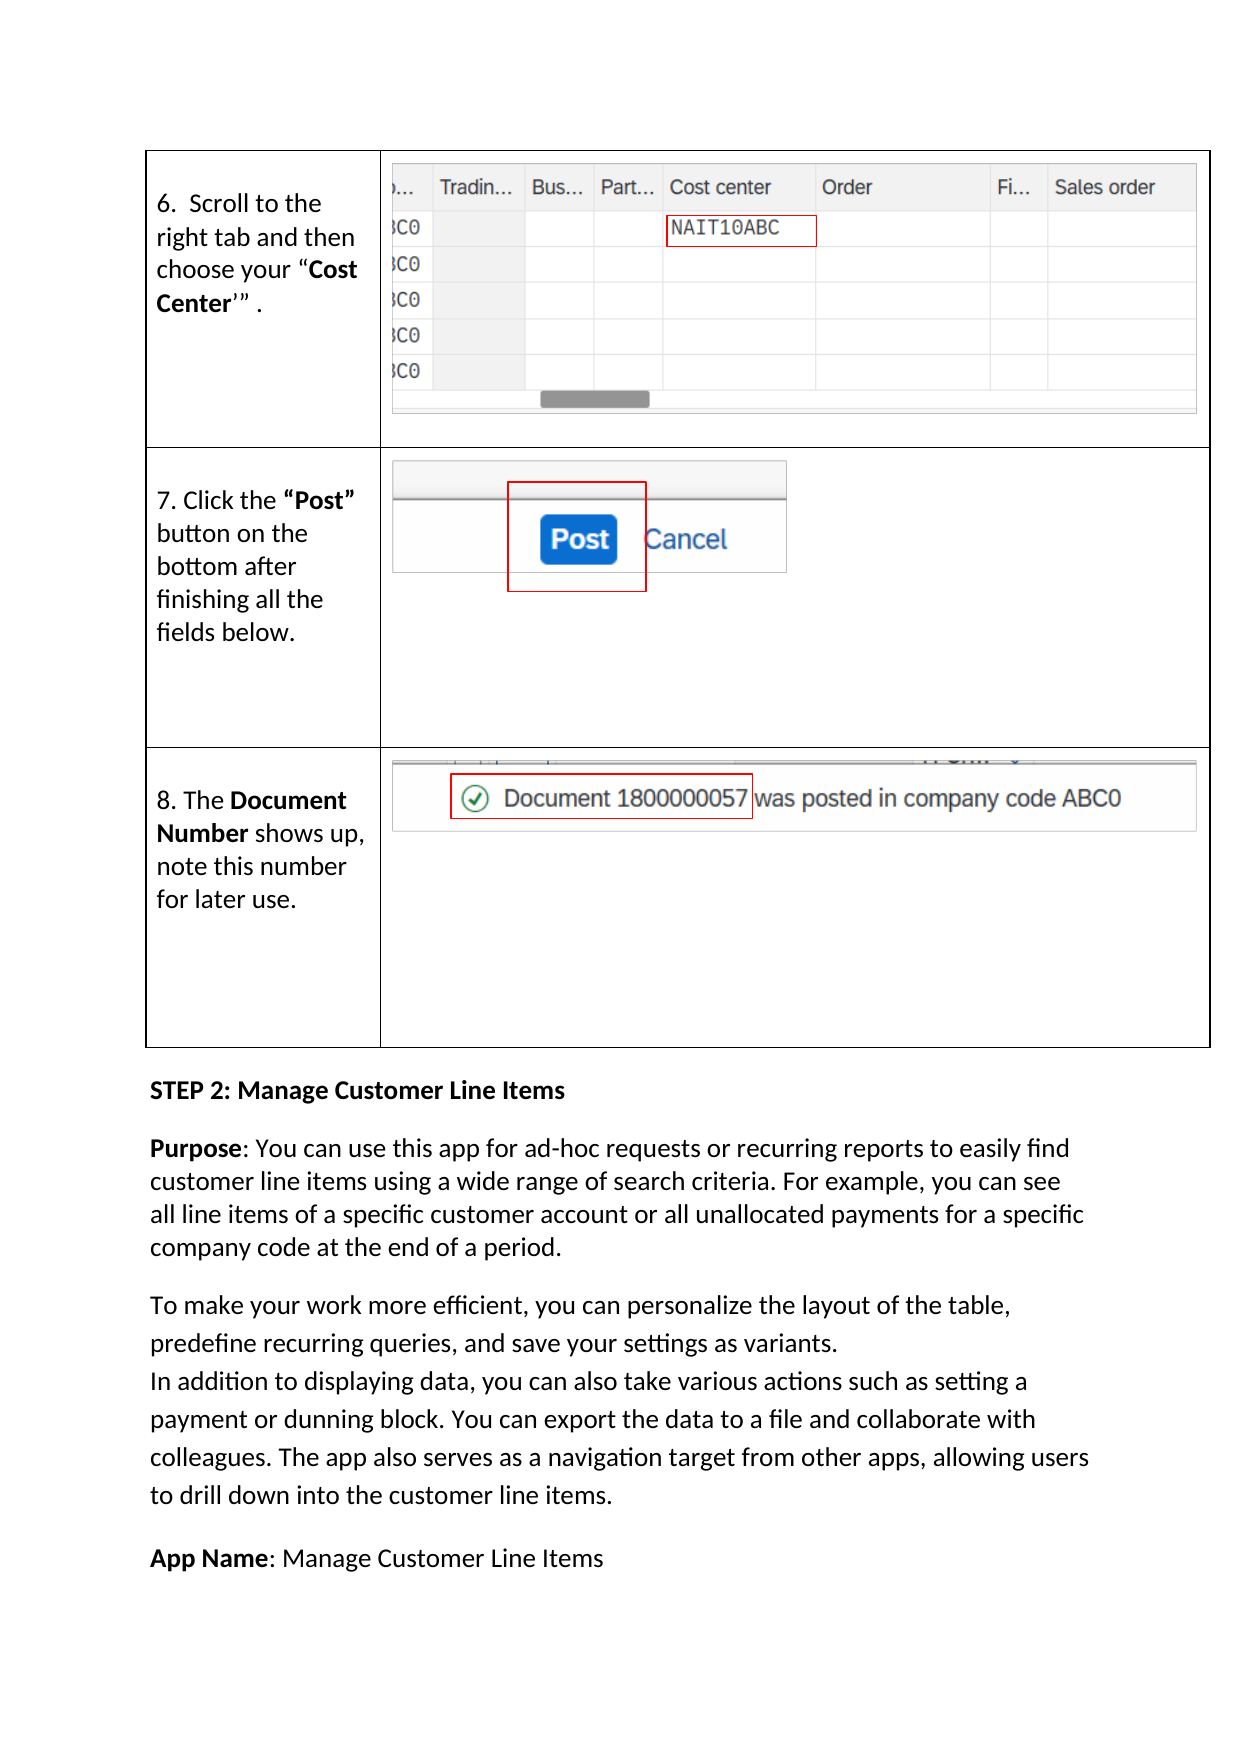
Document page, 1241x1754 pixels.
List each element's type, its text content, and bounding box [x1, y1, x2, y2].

table_cell 6. Scroll to the right tab and then choose your “Cost Center’” . [147, 151, 380, 447]
text In addition to displaying data, you can also take various actions such as setting a payment or dunning block. You can export the data to a file and collaborate with colleagues. The app also serves as a navigation target from other apps, allowing users to drill down into the customer line items. [150, 1364, 1090, 1511]
table_cell [381, 151, 1209, 447]
text Purpose: You can use this app for ad-hoc requests or recurring reports to easily find customer line items using a wide range of search criteria. For example, you can see all line items of a specific customer account or all unallocated payments for a specific company code at the end of a period. [150, 1131, 1090, 1263]
picture [509, 483, 645, 576]
text To make your work more efficient, you can personalize the layout of the table, predefine recurring queries, and save your settings as variants. [150, 1288, 1090, 1359]
text App Name: Manage Customer Line Items [150, 1541, 1090, 1574]
picture [390, 758, 1199, 834]
picture [390, 161, 1199, 416]
table_cell [381, 748, 1209, 1047]
text STEP 2: Manage Customer Line Items [150, 1073, 1090, 1106]
table_cell [381, 448, 1209, 747]
table_cell 8. The Document Number shows up, note this number for later use. [147, 748, 380, 1047]
picture [390, 458, 790, 576]
table_cell 7. Click the “Post” button on the bottom after finishing all the fields below. [147, 448, 380, 747]
